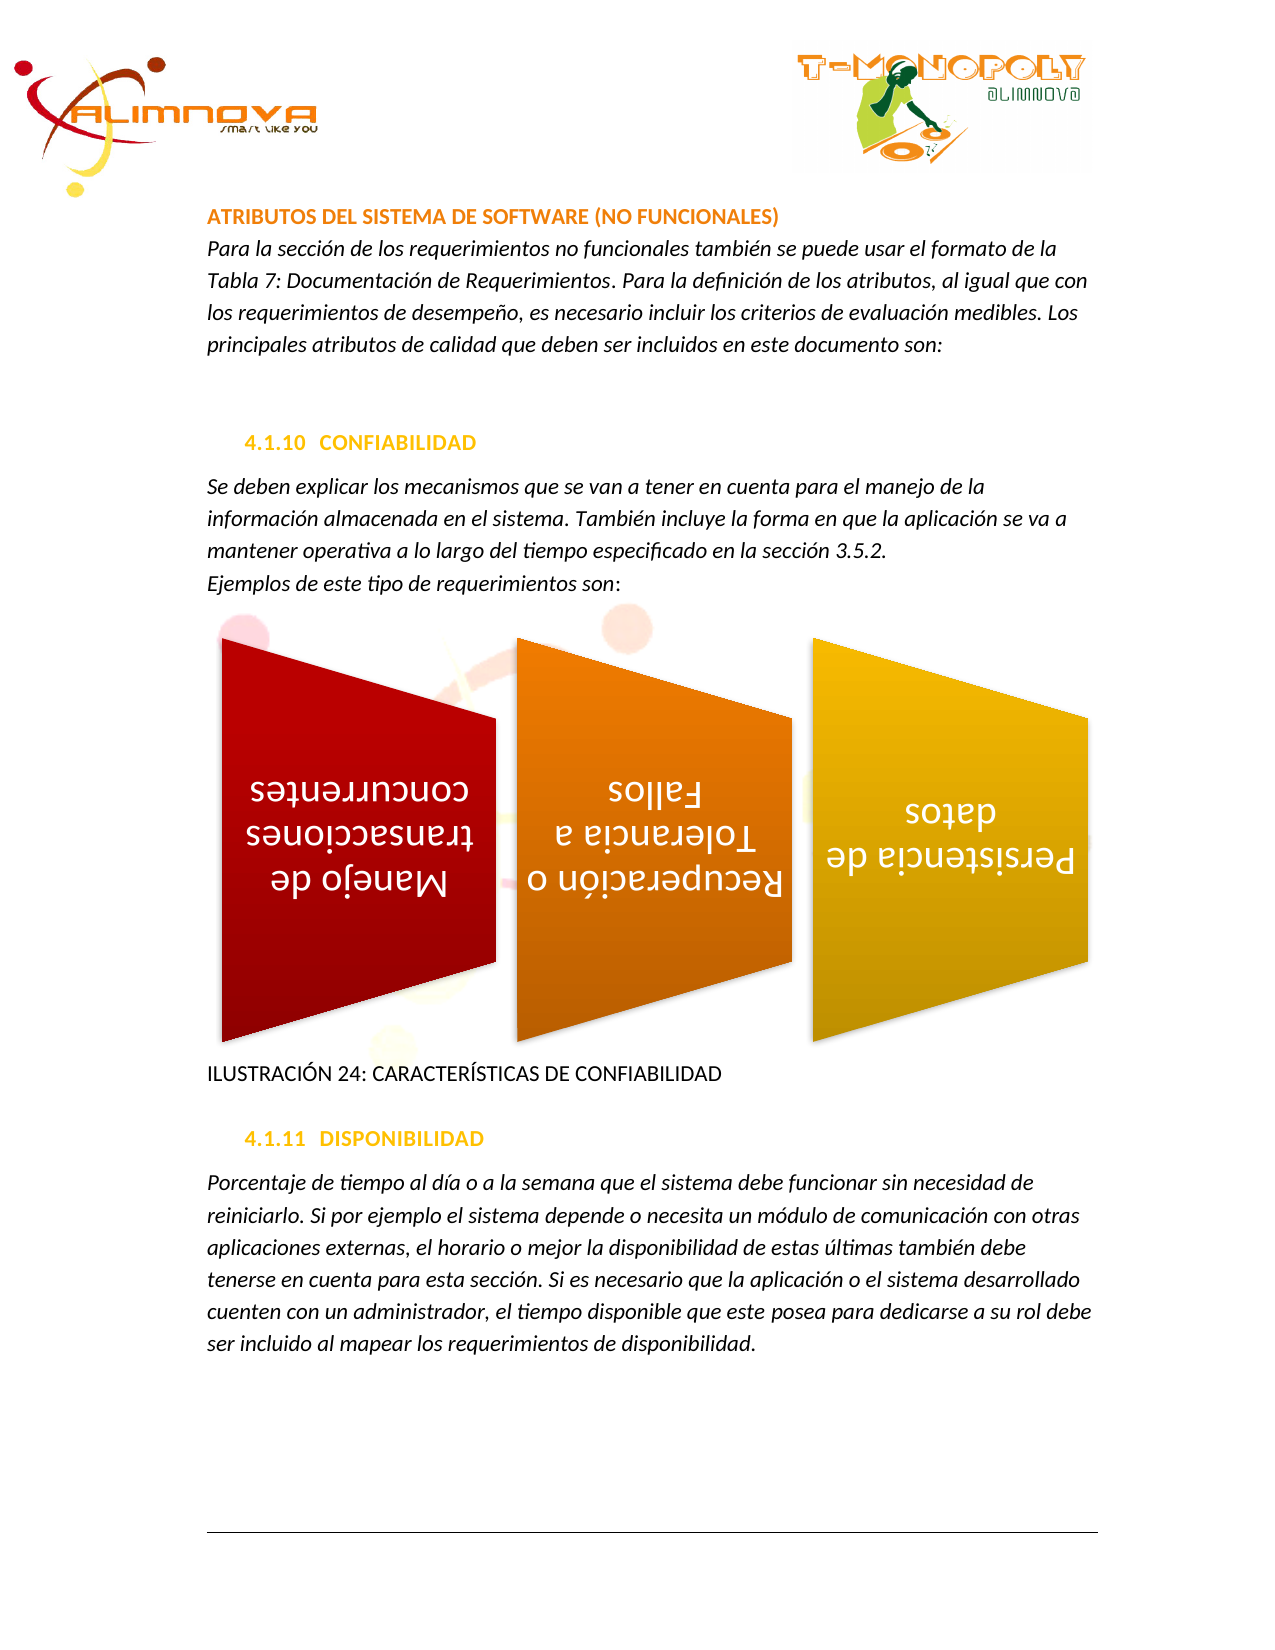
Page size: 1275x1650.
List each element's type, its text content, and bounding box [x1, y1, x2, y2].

subtitle ATRIBUTOS DEL SISTEMA DE SOFTWARE (NO FUNCIONALES) [207, 177, 1098, 230]
subtitle CONFIABILIDAD [244, 428, 1098, 456]
subtitle DISPONIBILIDAD [244, 1124, 1098, 1152]
text Porcentaje de tiempo al día o a la semana que el sistema debe funcionar sin necesidad de reiniciarlo. Si por ejemplo el sistema depende o necesita un módulo de comunicación con otras aplicaciones externas, el horario o mejor la disponibilidad de estas últimas también debe tenerse en cuenta para esta sección. Si es necesario que la aplicación o el sistema desarrollado cuenten con un administrador, el tiempo disponible que este posea para dedicarse a su rol debe ser incluido al mapear los requerimientos de disponibilidad. [207, 1168, 1098, 1357]
text Se deben explicar los mecanismos que se van a tener en cuenta para el manejo de la información almacenada en el sistema. También incluye la forma en que la aplicación se va a mantener operativa a lo largo del tiempo especificado en la sección 3.5.2. [207, 472, 1098, 564]
picture [10, 55, 319, 199]
picture [792, 40, 1093, 173]
text Ejemplos de este tipo de requerimientos son: [207, 569, 1098, 597]
